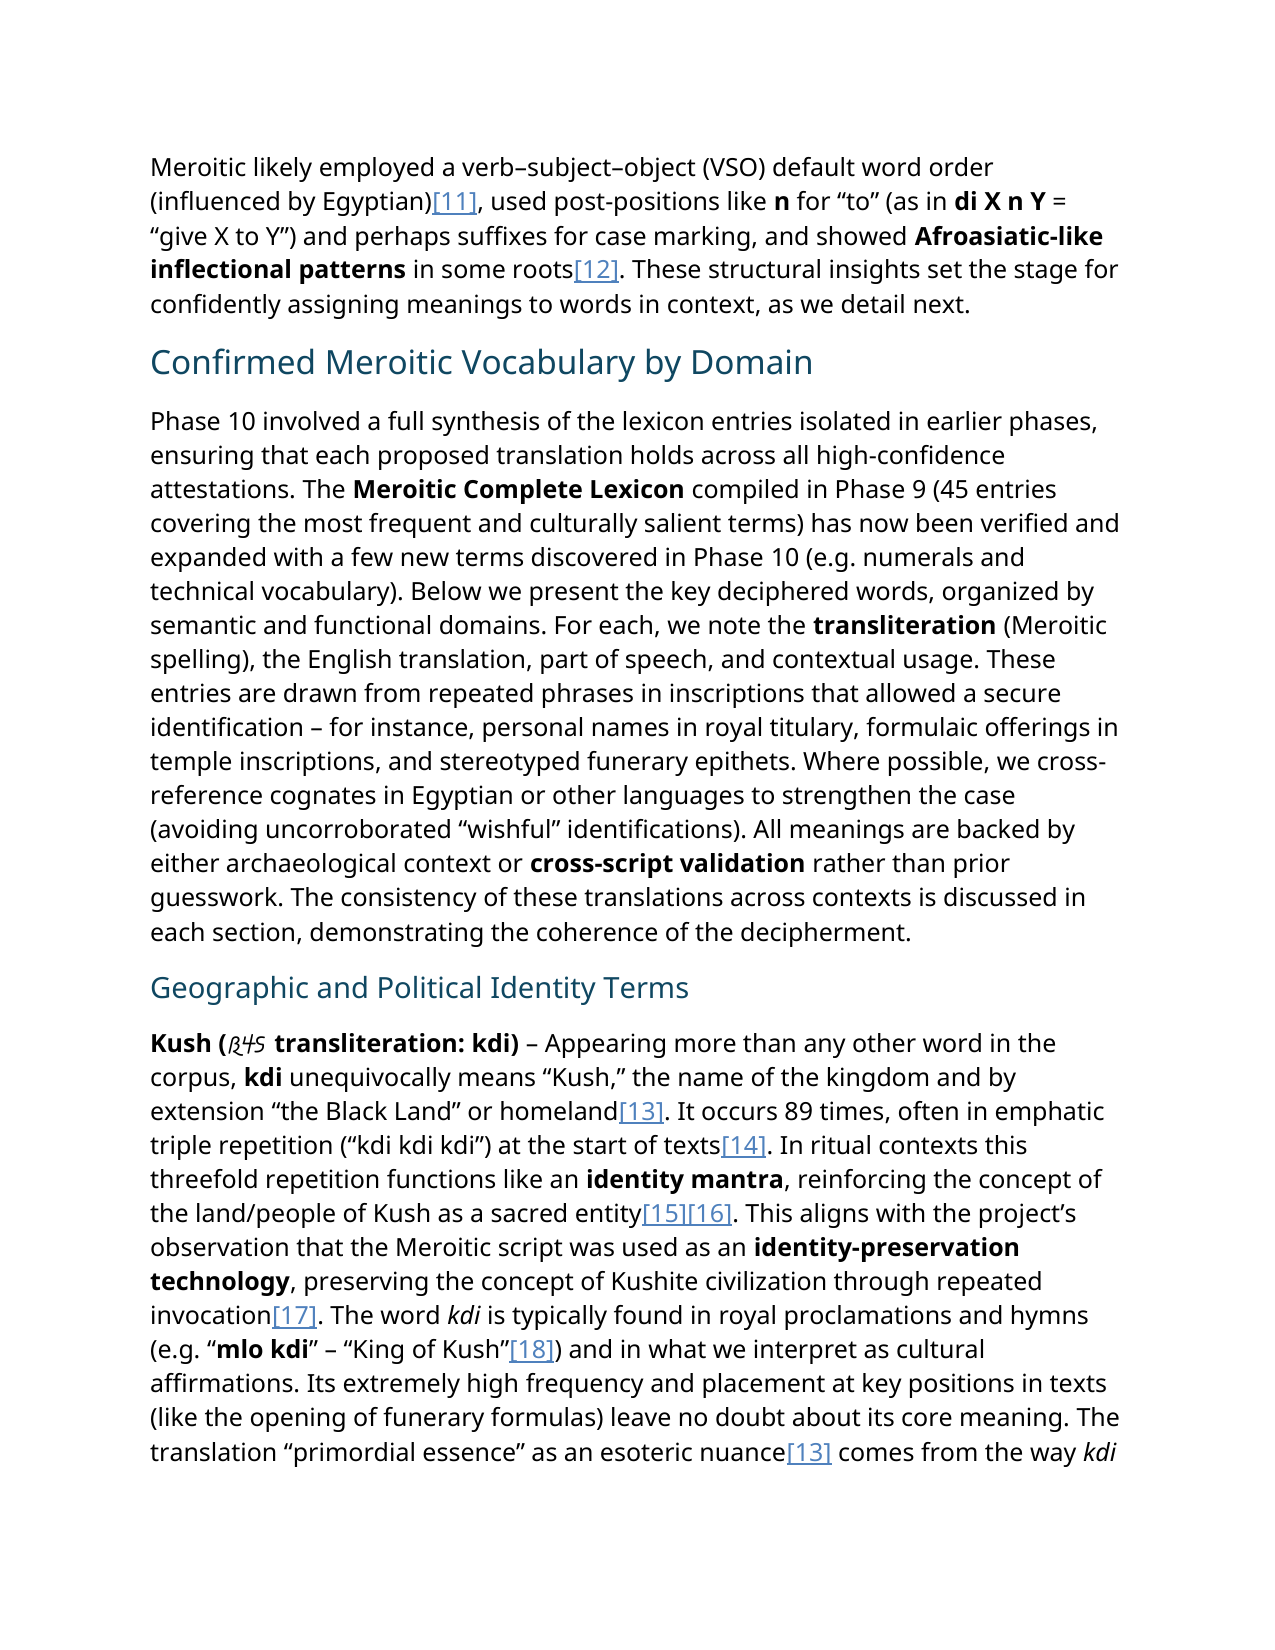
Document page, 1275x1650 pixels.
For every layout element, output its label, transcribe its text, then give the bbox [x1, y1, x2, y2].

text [150, 1025, 1125, 1468]
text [150, 150, 1125, 320]
subtitle Geographic and Political Identity Terms [150, 967, 1125, 1007]
text Phase 10 involved a full synthesis of the lexicon entries isolated in earlier phases, ensuring that each proposed translation holds across all high-confidence attestations. The Meroitic Complete Lexicon compiled in Phase 9 (45 entries covering the most frequent and culturally salient terms) has now been verified and expanded with a few new terms discovered in Phase 10 (e.g. numerals and technical vocabulary). Below we present the key deciphered words, organized by semantic and functional domains. For each, we note the transliteration (Meroitic spelling), the English translation, part of speech, and contextual usage. These entries are drawn from repeated phrases in inscriptions that allowed a secure identification – for instance, personal names in royal titulary, formulaic offerings in temple inscriptions, and stereotyped funerary epithets. Where possible, we cross-reference cognates in Egyptian or other languages to strengthen the case (avoiding uncorroborated “wishful” identifications). All meanings are backed by either archaeological context or cross-script validation rather than prior guesswork. The consistency of these translations across contexts is discussed in each section, demonstrating the coherence of the decipherment. [150, 403, 1125, 948]
subtitle Confirmed Meroitic Vocabulary by Domain [150, 339, 1125, 384]
